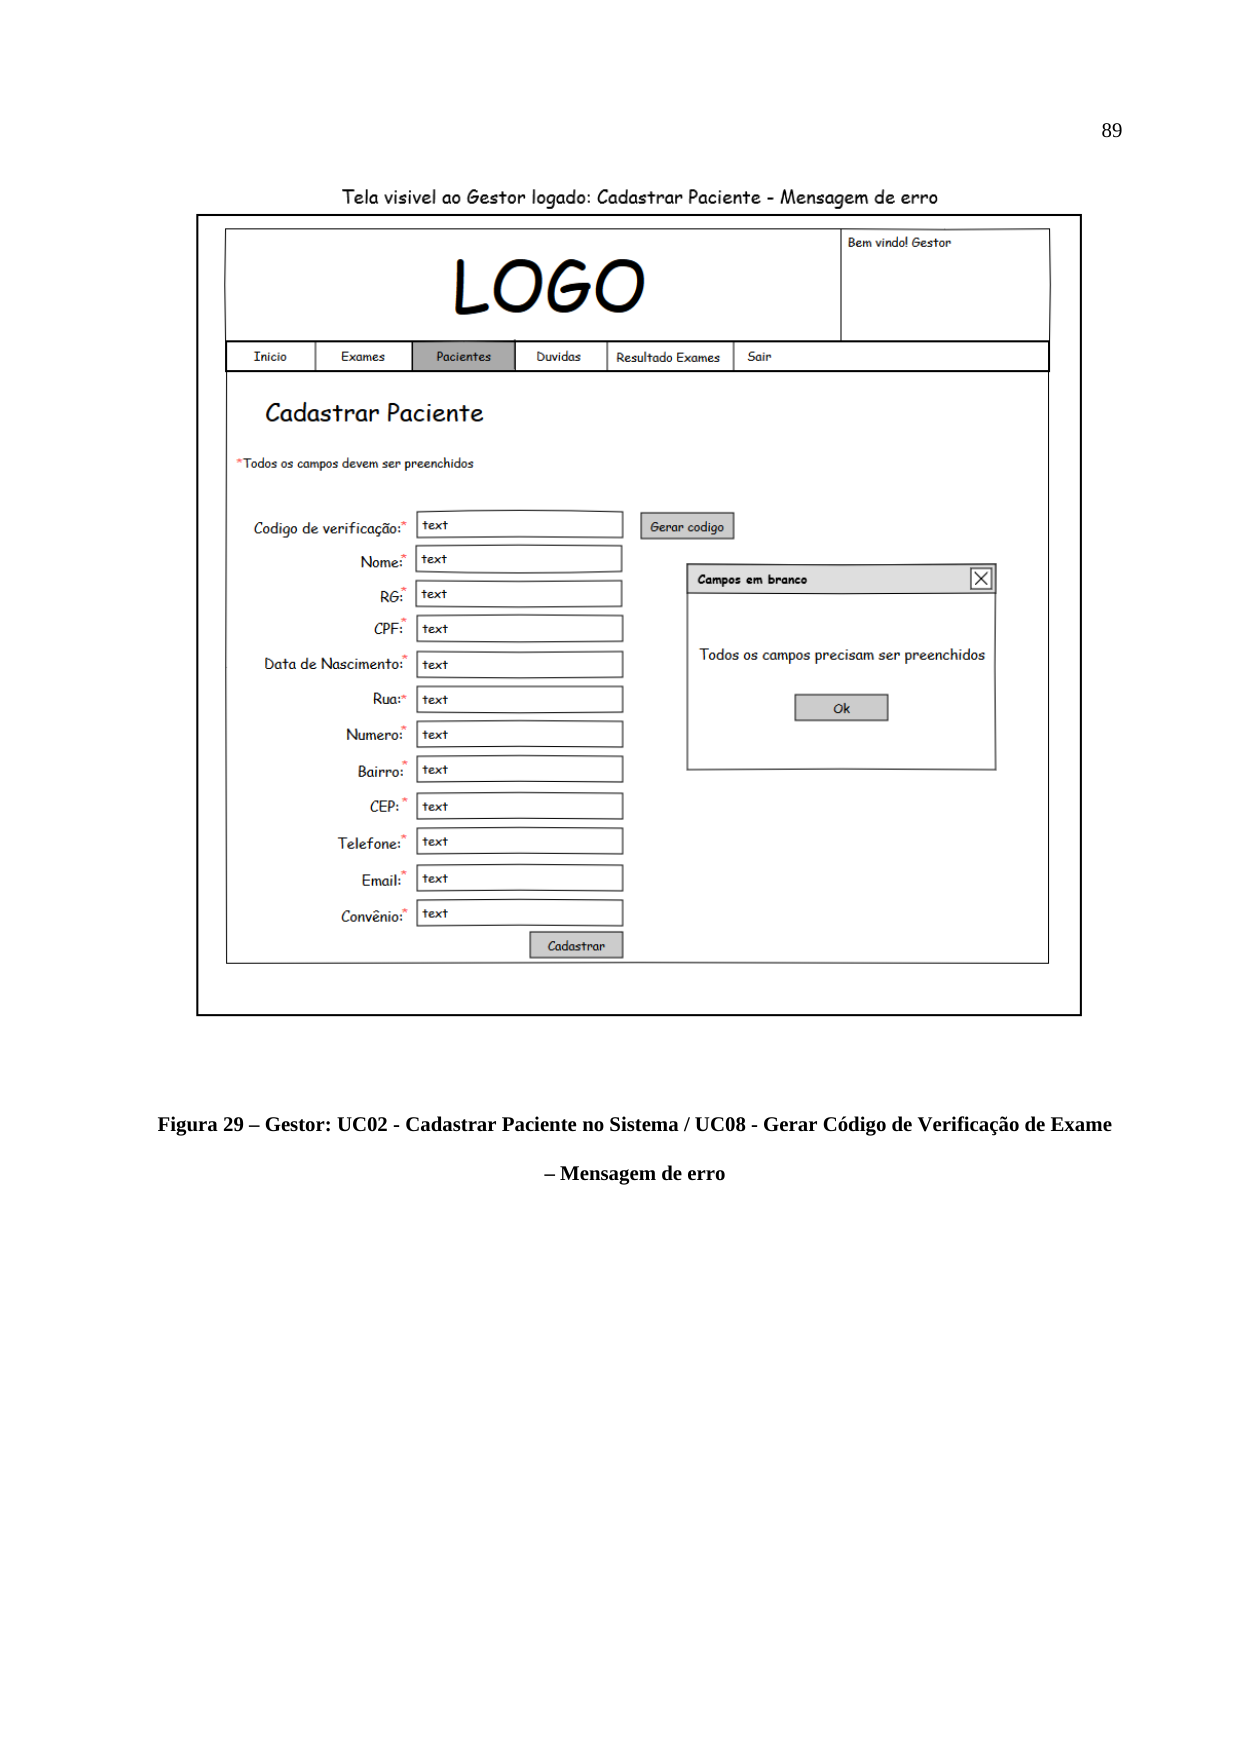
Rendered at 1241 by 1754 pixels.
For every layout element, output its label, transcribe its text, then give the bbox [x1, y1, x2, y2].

text – Mensagem de erro [148, 1160, 1122, 1184]
picture [147, 177, 1122, 1085]
